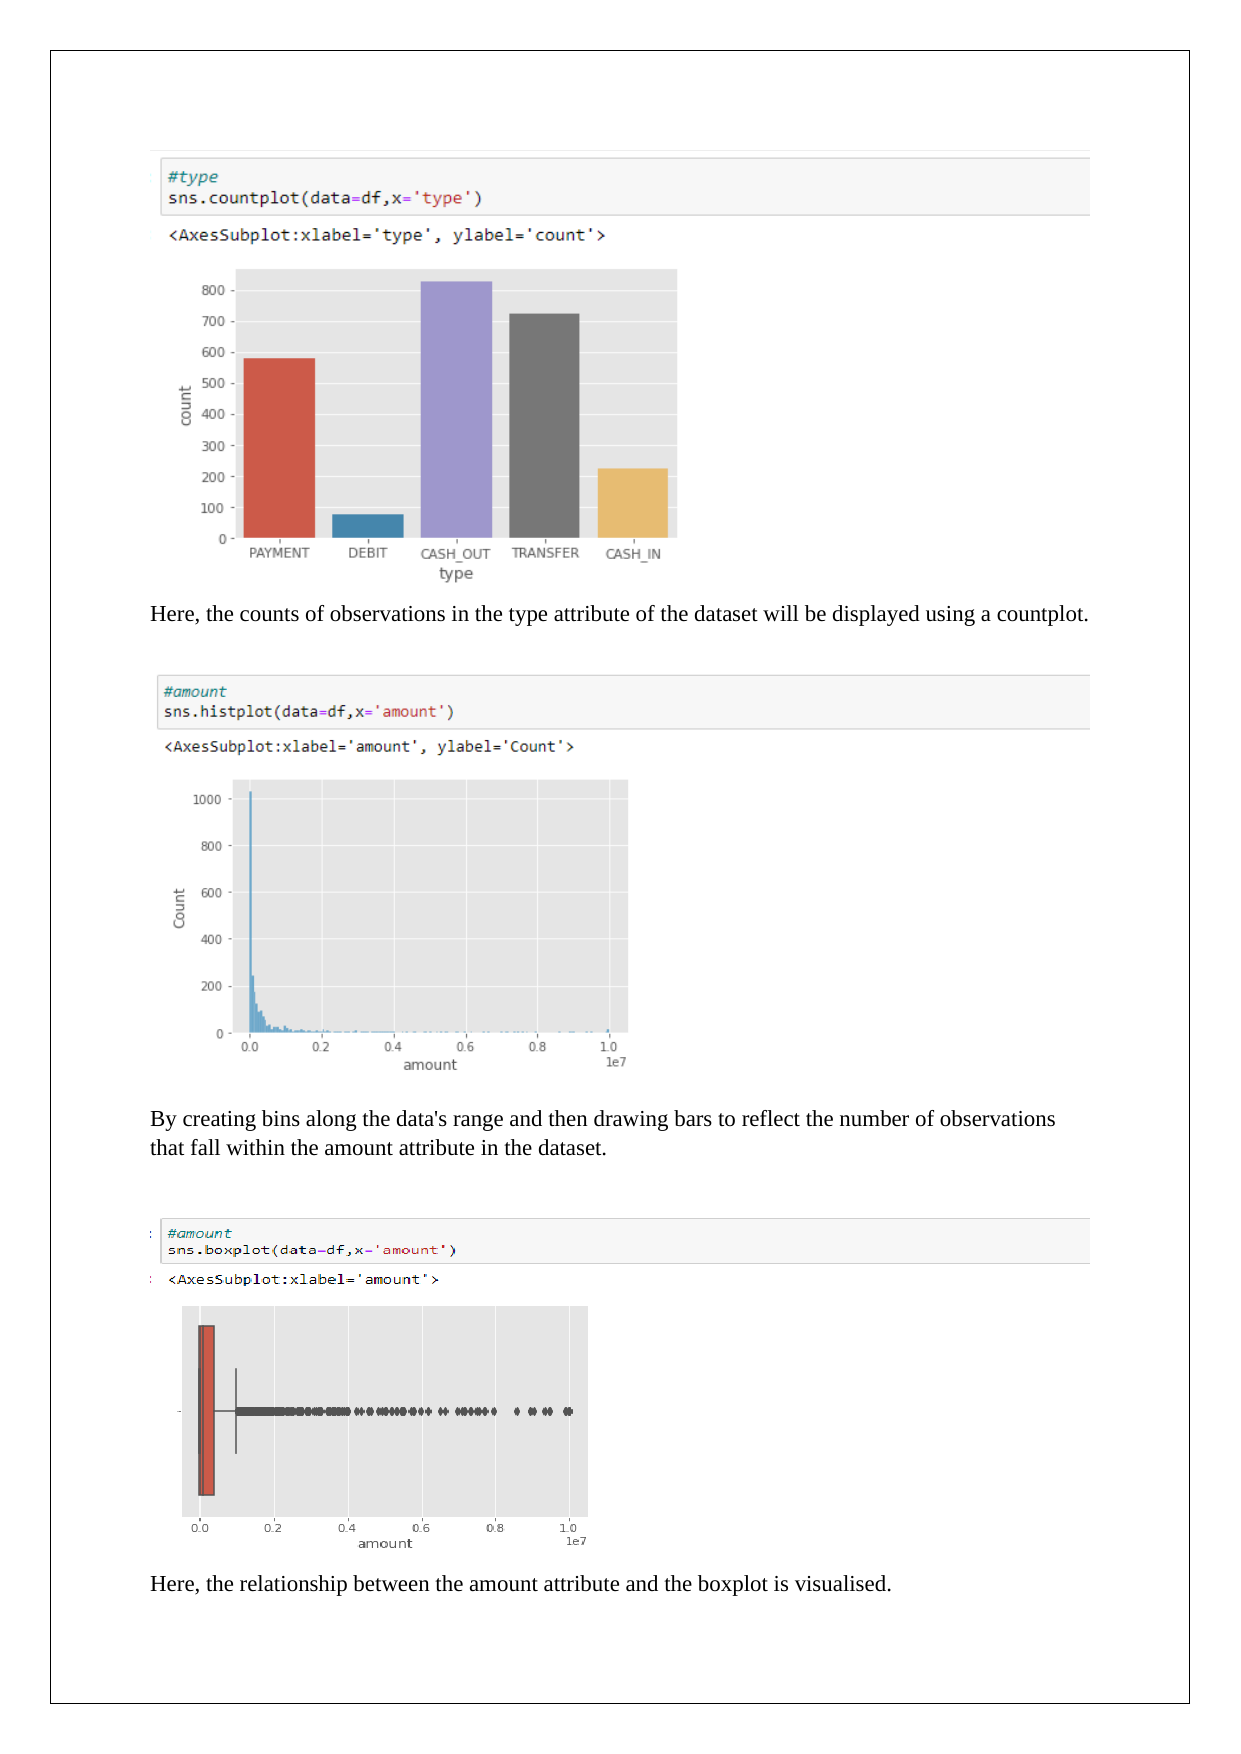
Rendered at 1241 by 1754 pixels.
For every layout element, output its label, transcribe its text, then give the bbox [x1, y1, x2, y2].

text Here, the relationship between the amount attribute and the boxplot is visualised. [150, 1570, 1090, 1596]
picture [150, 150, 1090, 585]
picture [150, 669, 1090, 1091]
text By creating bins along the data's range and then drawing bars to reflect the number of observations that fall within the amount attribute in the dataset. [150, 1106, 1090, 1161]
text Here, the counts of observations in the type attribute of the dataset will be displayed using a countplot. [150, 600, 1090, 654]
picture [150, 1217, 1090, 1555]
